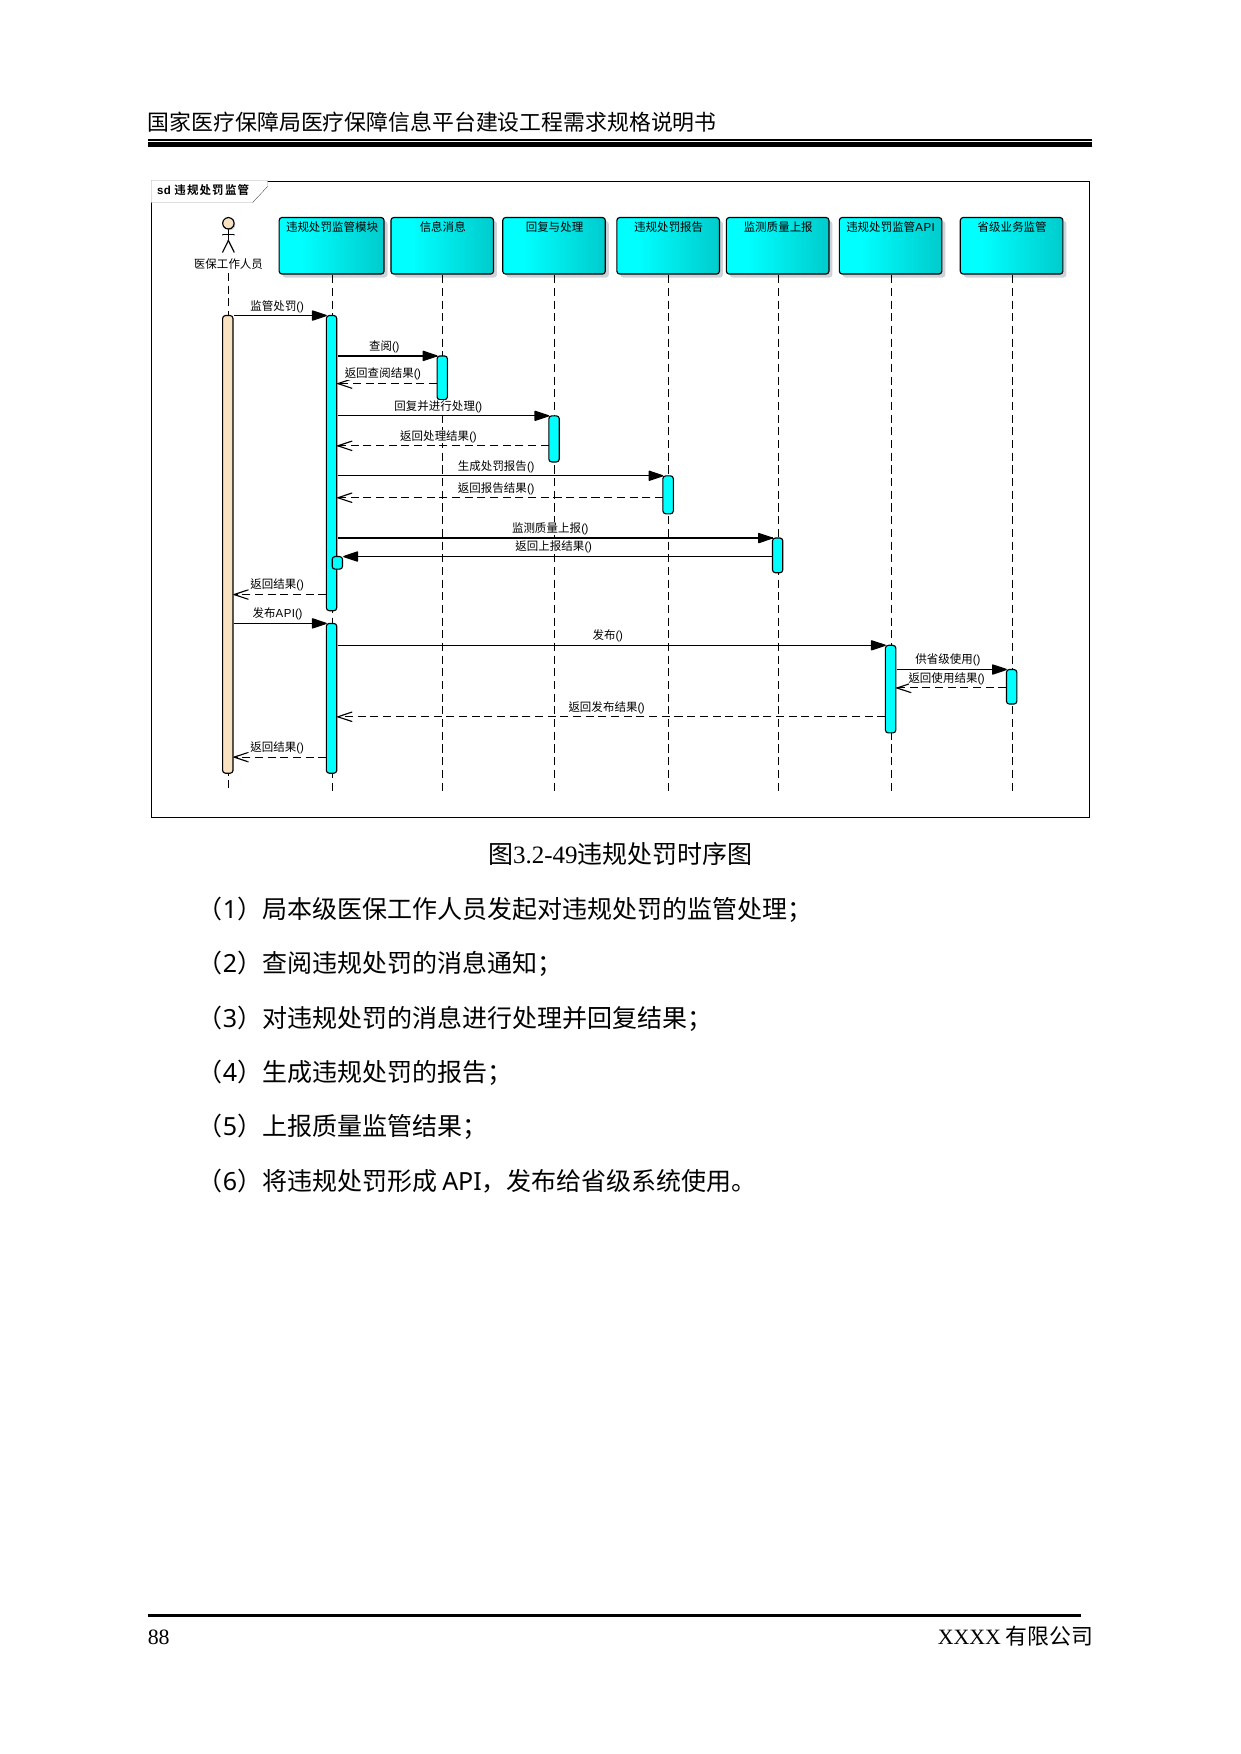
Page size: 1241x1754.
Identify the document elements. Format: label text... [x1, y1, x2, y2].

text （1）局本级医保工作人员发起对违规处罚的监管处理； [148, 889, 1092, 926]
text （5）上报质量监管结果； [148, 1107, 1092, 1143]
text （6）将违规处罚形成API，发布给省级系统使用。 [148, 1161, 1092, 1197]
text （2）查阅违规处罚的消息通知； [148, 944, 1092, 980]
text （4）生成违规处罚的报告； [148, 1052, 1092, 1089]
text （3）对违规处罚的消息进行处理并回复结果； [148, 998, 1092, 1034]
